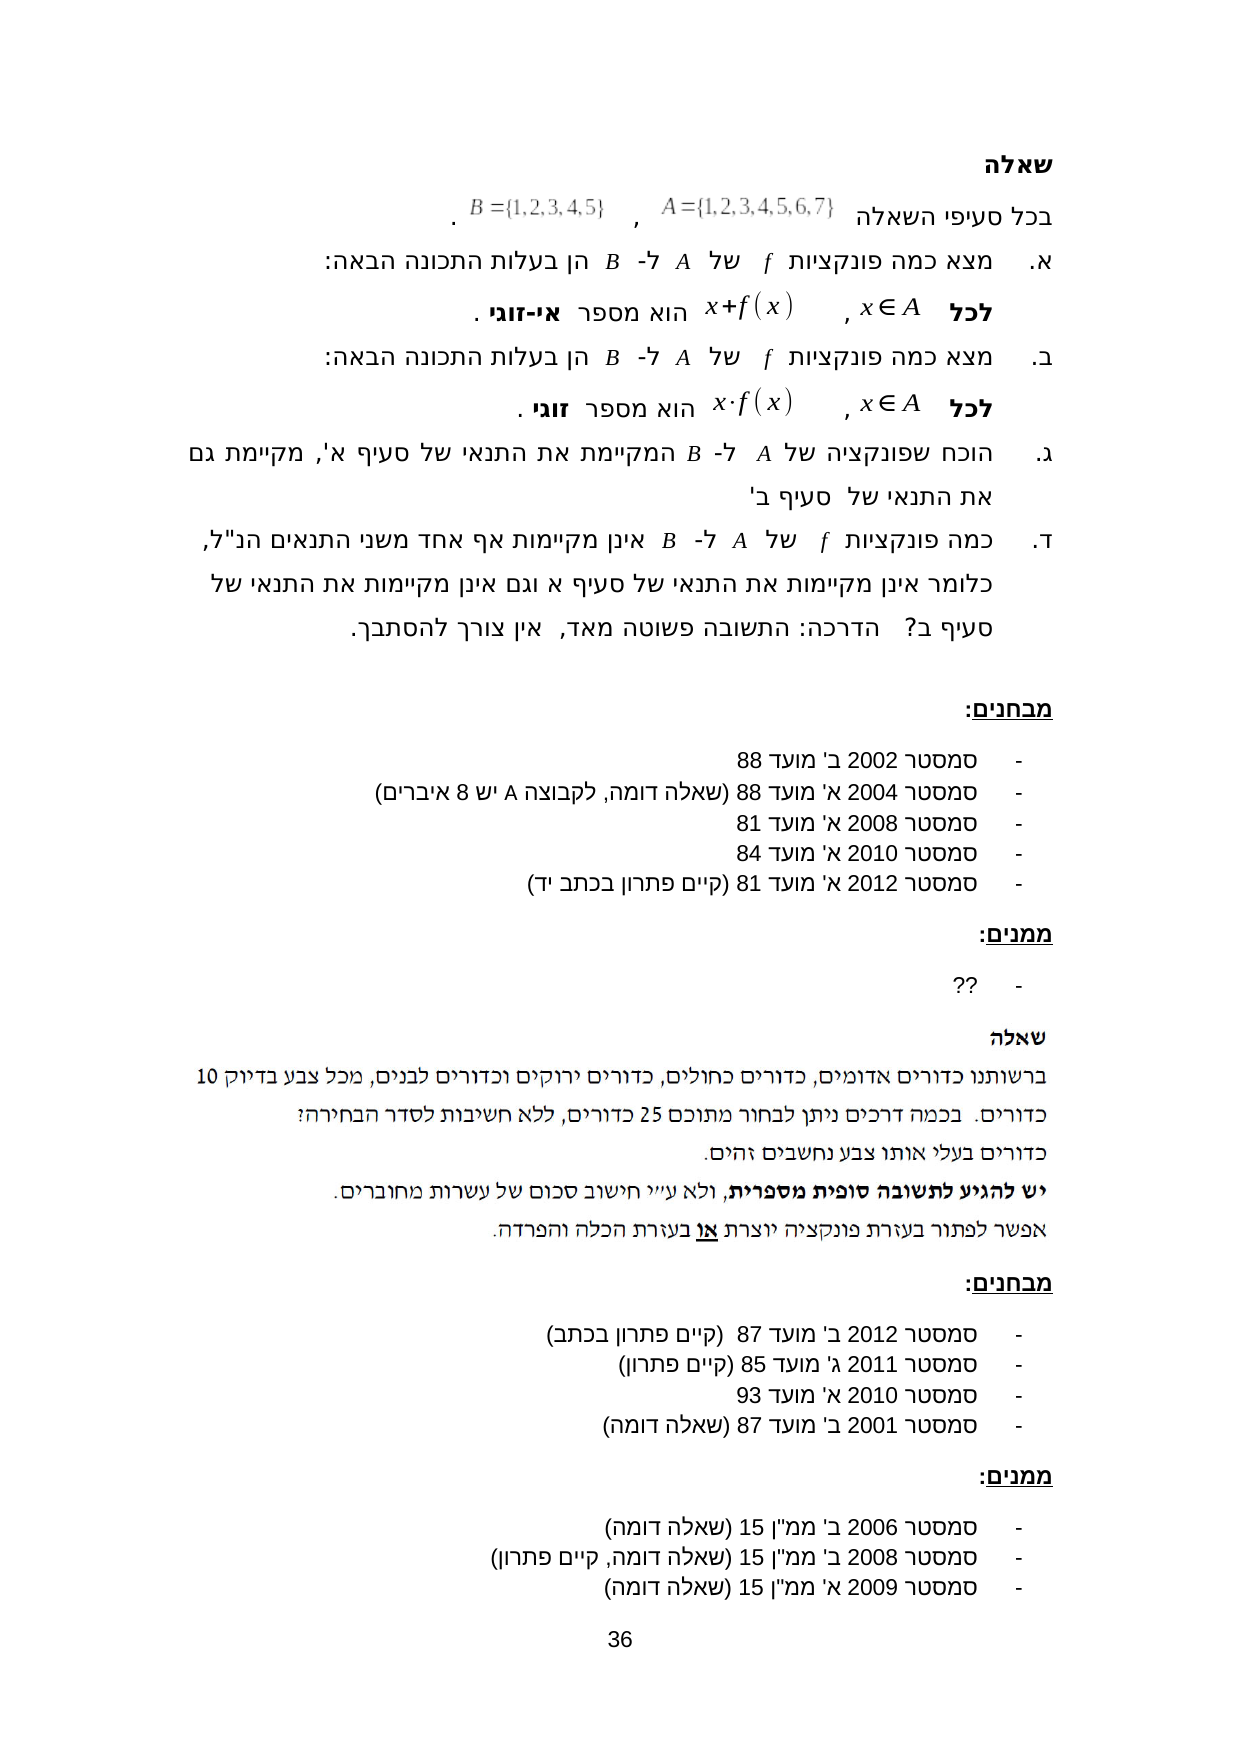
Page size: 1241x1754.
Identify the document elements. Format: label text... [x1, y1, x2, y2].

text ג. הוכח שפונקציה של A ל- B המקיימת את התנאי של סעיף א', מקיימת גם את התנאי של סעיף ב' [187, 438, 1053, 511]
list סמסטר 2012 א' מועד 81 (קיים פתרון בכתב יד) [187, 870, 1015, 897]
text ממנים: [187, 921, 1053, 948]
text לכל , הוא מספר זוגי . [187, 386, 1053, 423]
list סמסטר 2008 ב' ממ"ן 15 (שאלה דומה, קיים פתרון) [187, 1544, 1015, 1571]
text מבחנים: [187, 696, 1053, 723]
list סמסטר 2004 א' מועד 88 (שאלה דומה, לקבוצה A יש 8 איברים) [187, 778, 1015, 806]
list סמסטר 2012 ב' מועד 87 (קיים פתרון בכתב) [187, 1321, 1015, 1348]
list סמסטר 2006 ב' ממ"ן 15 (שאלה דומה) [187, 1514, 1015, 1540]
list סמסטר 2001 ב' מועד 87 (שאלה דומה) [187, 1412, 1015, 1438]
text ממנים: [187, 1463, 1053, 1489]
list סמסטר 2002 ב' מועד 88 [187, 747, 1015, 774]
text לכל , הוא מספר אי-זוגי . [187, 290, 1053, 327]
list סמסטר 2010 א' מועד 84 [187, 840, 1015, 866]
text ד. כמה פונקציות f של A ל- B אינן מקיימות אף אחד משני התנאים הנ"ל, [187, 526, 1053, 555]
list סמסטר 2009 א' ממ"ן 15 (שאלה דומה) [187, 1574, 1015, 1601]
list ?? [187, 972, 1015, 999]
text סעיף ב? הדרכה: התשובה פשוטה מאד, אין צורך להסתבך. [187, 613, 1005, 642]
text ב. מצא כמה פונקציות f של A ל- B הן בעלות התכונה הבאה: [187, 342, 1053, 371]
text מבחנים: [187, 1270, 1053, 1297]
text שאלה [187, 150, 1053, 179]
list סמסטר 2011 ג' מועד 85 (קיים פתרון) [187, 1351, 1015, 1378]
list סמסטר 2008 א' מועד 81 [187, 810, 1015, 836]
text א. מצא כמה פונקציות f של A ל- B הן בעלות התכונה הבאה: [187, 246, 1053, 275]
picture [188, 1023, 1053, 1246]
list סמסטר 2010 א' מועד 93 [187, 1382, 1015, 1408]
text בכל סעיפי השאלה , . [187, 194, 1053, 231]
text כלומר אינן מקיימות את התנאי של סעיף א וגם אינן מקיימות את התנאי של [187, 569, 1053, 598]
